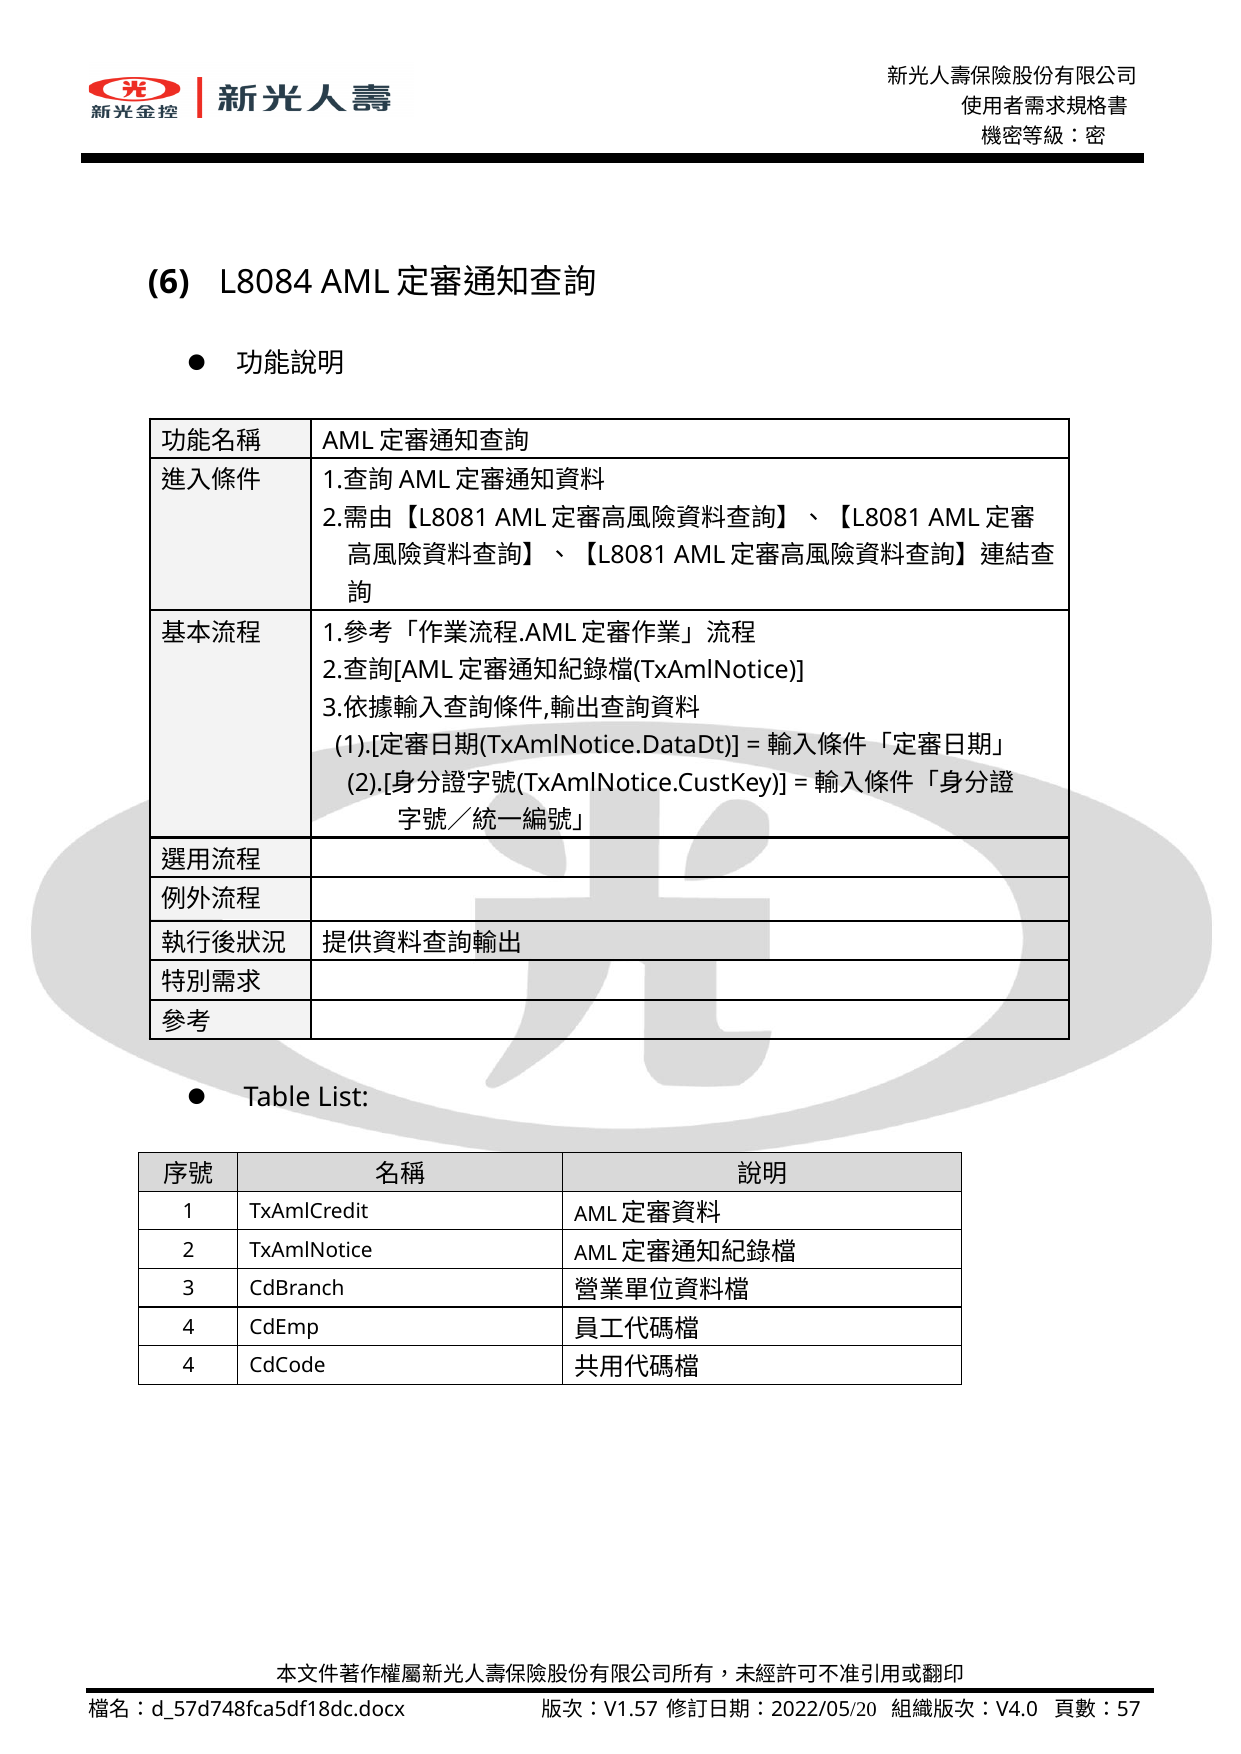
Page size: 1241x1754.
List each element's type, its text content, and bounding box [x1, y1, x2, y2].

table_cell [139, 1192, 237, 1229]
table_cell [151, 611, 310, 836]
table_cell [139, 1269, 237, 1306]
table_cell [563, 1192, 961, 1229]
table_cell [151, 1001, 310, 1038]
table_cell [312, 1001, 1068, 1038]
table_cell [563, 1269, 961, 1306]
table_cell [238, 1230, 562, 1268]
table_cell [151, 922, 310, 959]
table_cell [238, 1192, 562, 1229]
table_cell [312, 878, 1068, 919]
list Table List: [186, 1078, 1152, 1115]
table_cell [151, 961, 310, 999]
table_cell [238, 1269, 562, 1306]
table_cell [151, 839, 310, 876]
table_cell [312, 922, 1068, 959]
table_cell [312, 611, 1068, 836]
list 功能說明 [186, 341, 1152, 380]
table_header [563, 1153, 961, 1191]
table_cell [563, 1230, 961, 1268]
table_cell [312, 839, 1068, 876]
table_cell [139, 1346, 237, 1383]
picture [25, 713, 1215, 1166]
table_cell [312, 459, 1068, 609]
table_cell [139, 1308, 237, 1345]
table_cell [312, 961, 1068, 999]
picture [88, 61, 414, 118]
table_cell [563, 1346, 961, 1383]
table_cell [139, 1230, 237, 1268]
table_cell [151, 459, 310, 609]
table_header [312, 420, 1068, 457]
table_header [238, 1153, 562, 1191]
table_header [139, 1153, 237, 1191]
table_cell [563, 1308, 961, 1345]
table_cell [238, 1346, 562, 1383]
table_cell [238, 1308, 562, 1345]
subtitle L8084 AML定審通知查詢 [148, 255, 1152, 303]
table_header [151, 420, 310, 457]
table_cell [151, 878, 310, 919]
